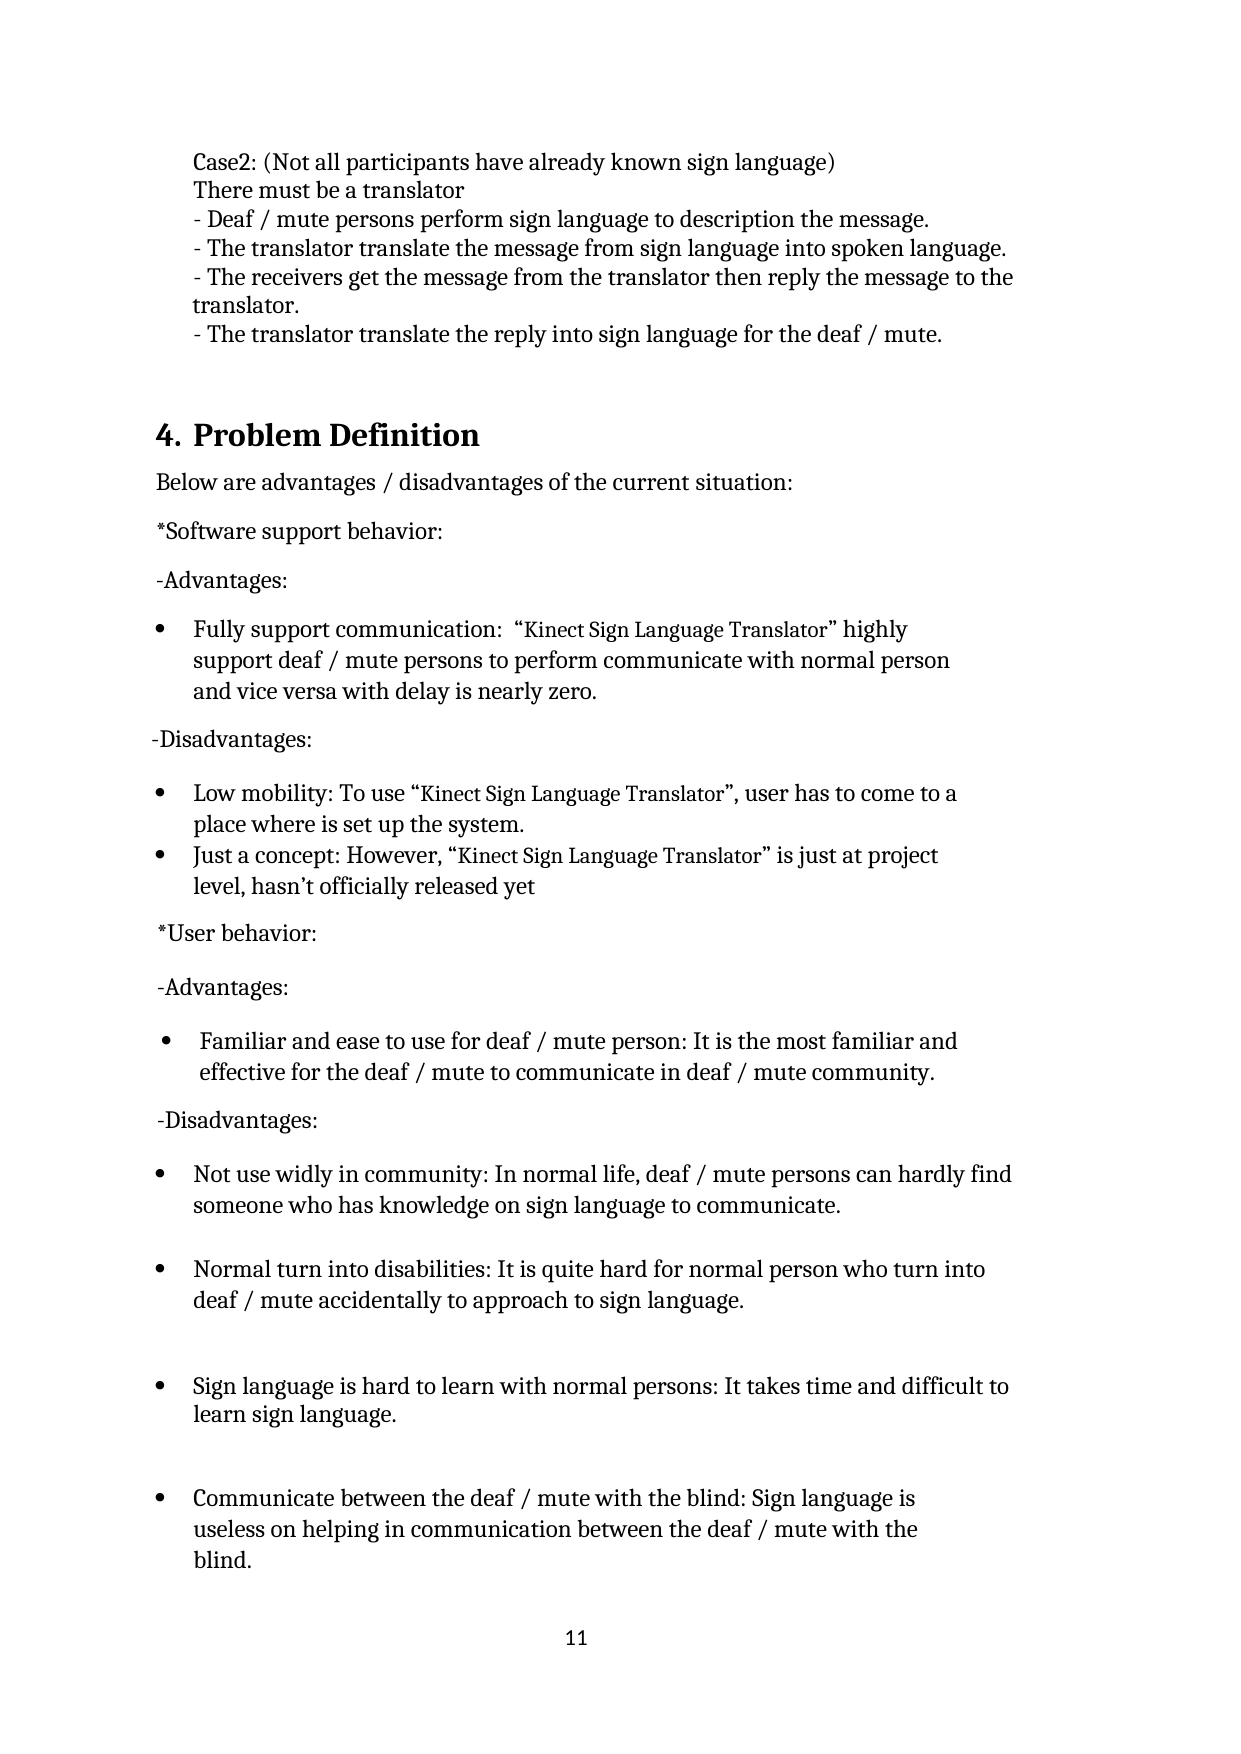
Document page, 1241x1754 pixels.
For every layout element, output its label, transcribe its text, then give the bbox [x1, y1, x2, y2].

text - The translator translate the message from sign language into spoken language. [192, 234, 1033, 263]
list Just a concept: However, “Kinect Sign Language Translator” is just at project level, hasn’t officially released yet [156, 841, 979, 900]
text -Disadvantages: [118, 1106, 979, 1134]
text Below are advantages / disadvantages of the current situation: [118, 468, 979, 496]
list Sign language is hard to learn with normal persons: It takes time and difficult to learn sign language. [156, 1372, 1033, 1429]
text -Advantages: [118, 973, 979, 1002]
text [192, 205, 1033, 234]
text - The translator translate the reply into sign language for the deaf / mute. [192, 320, 1033, 349]
list Familiar and ease to use for deaf / mute person: It is the most familiar and effective for the deaf / mute to communicate in deaf / mute community. [162, 1027, 979, 1087]
list Normal turn into disabilities: It is quite hard for normal person who turn into deaf / mute accidentally to approach to sign language. [156, 1255, 1022, 1314]
text -Disadvantages: [118, 725, 979, 753]
subtitle Problem Definition [156, 417, 1033, 455]
text Case2: (Not all participants have already known sign language) [192, 148, 1033, 176]
text *Software support behavior: [118, 517, 979, 546]
text -Advantages: [118, 566, 979, 594]
text - The receivers get the message from the translator then reply the message to the translator. [192, 263, 1033, 320]
text *User behavior: [118, 919, 979, 948]
list Not use widly in community: In normal life, deaf / mute persons can hardly find someone who has knowledge on sign language to communicate. [156, 1160, 1022, 1219]
list Communicate between the deaf / mute with the blind: Sign language is useless on helping in communication between the deaf / mute with the blind. [156, 1484, 979, 1574]
text There must be a translator [192, 176, 1033, 205]
list Low mobility: To use “Kinect Sign Language Translator”, user has to come to a place where is set up the system. [156, 778, 979, 838]
list Fully support communication: “Kinect Sign Language Translator” highly support deaf / mute persons to perform communicate with normal person and vice versa with delay is nearly zero. [156, 615, 979, 706]
